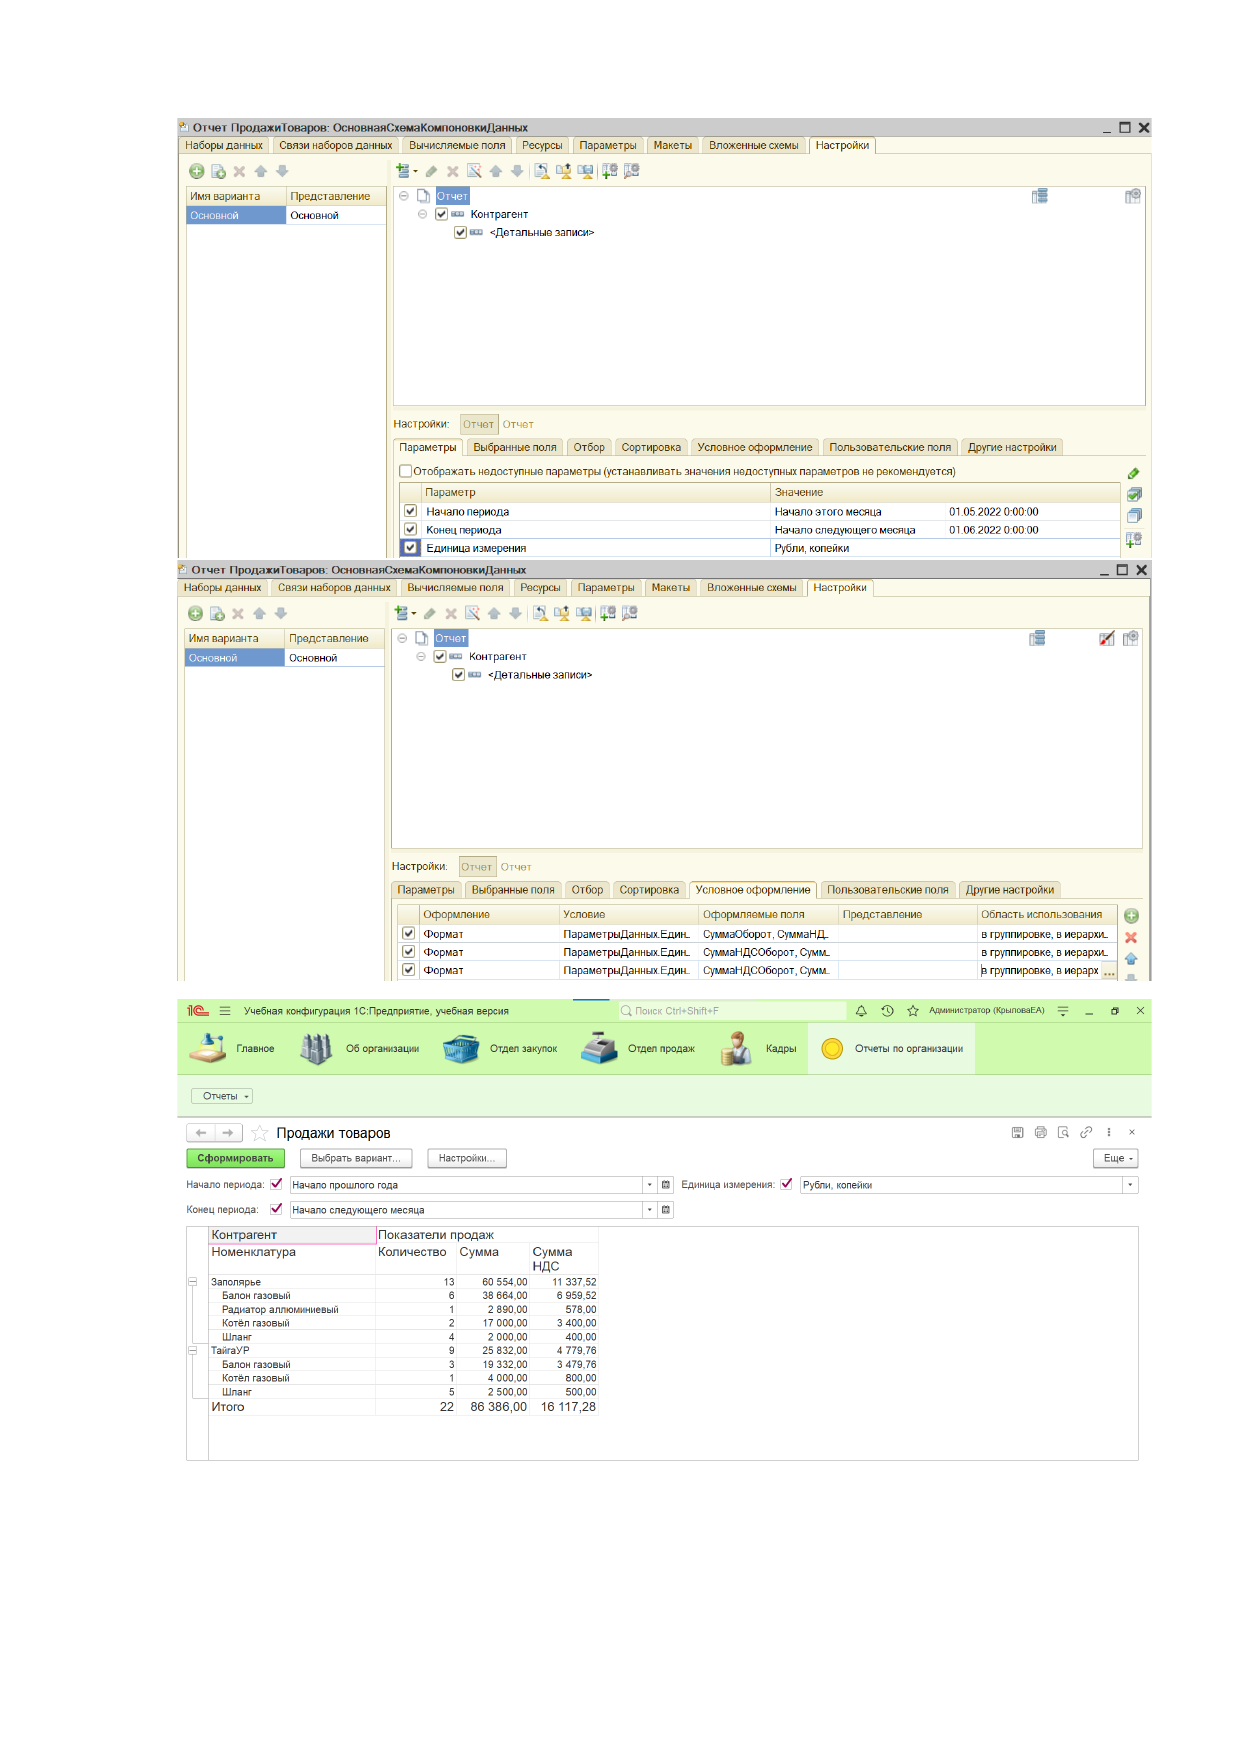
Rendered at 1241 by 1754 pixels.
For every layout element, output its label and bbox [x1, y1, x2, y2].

picture [177, 118, 1152, 558]
picture [177, 560, 1152, 981]
picture [177, 999, 1152, 1467]
